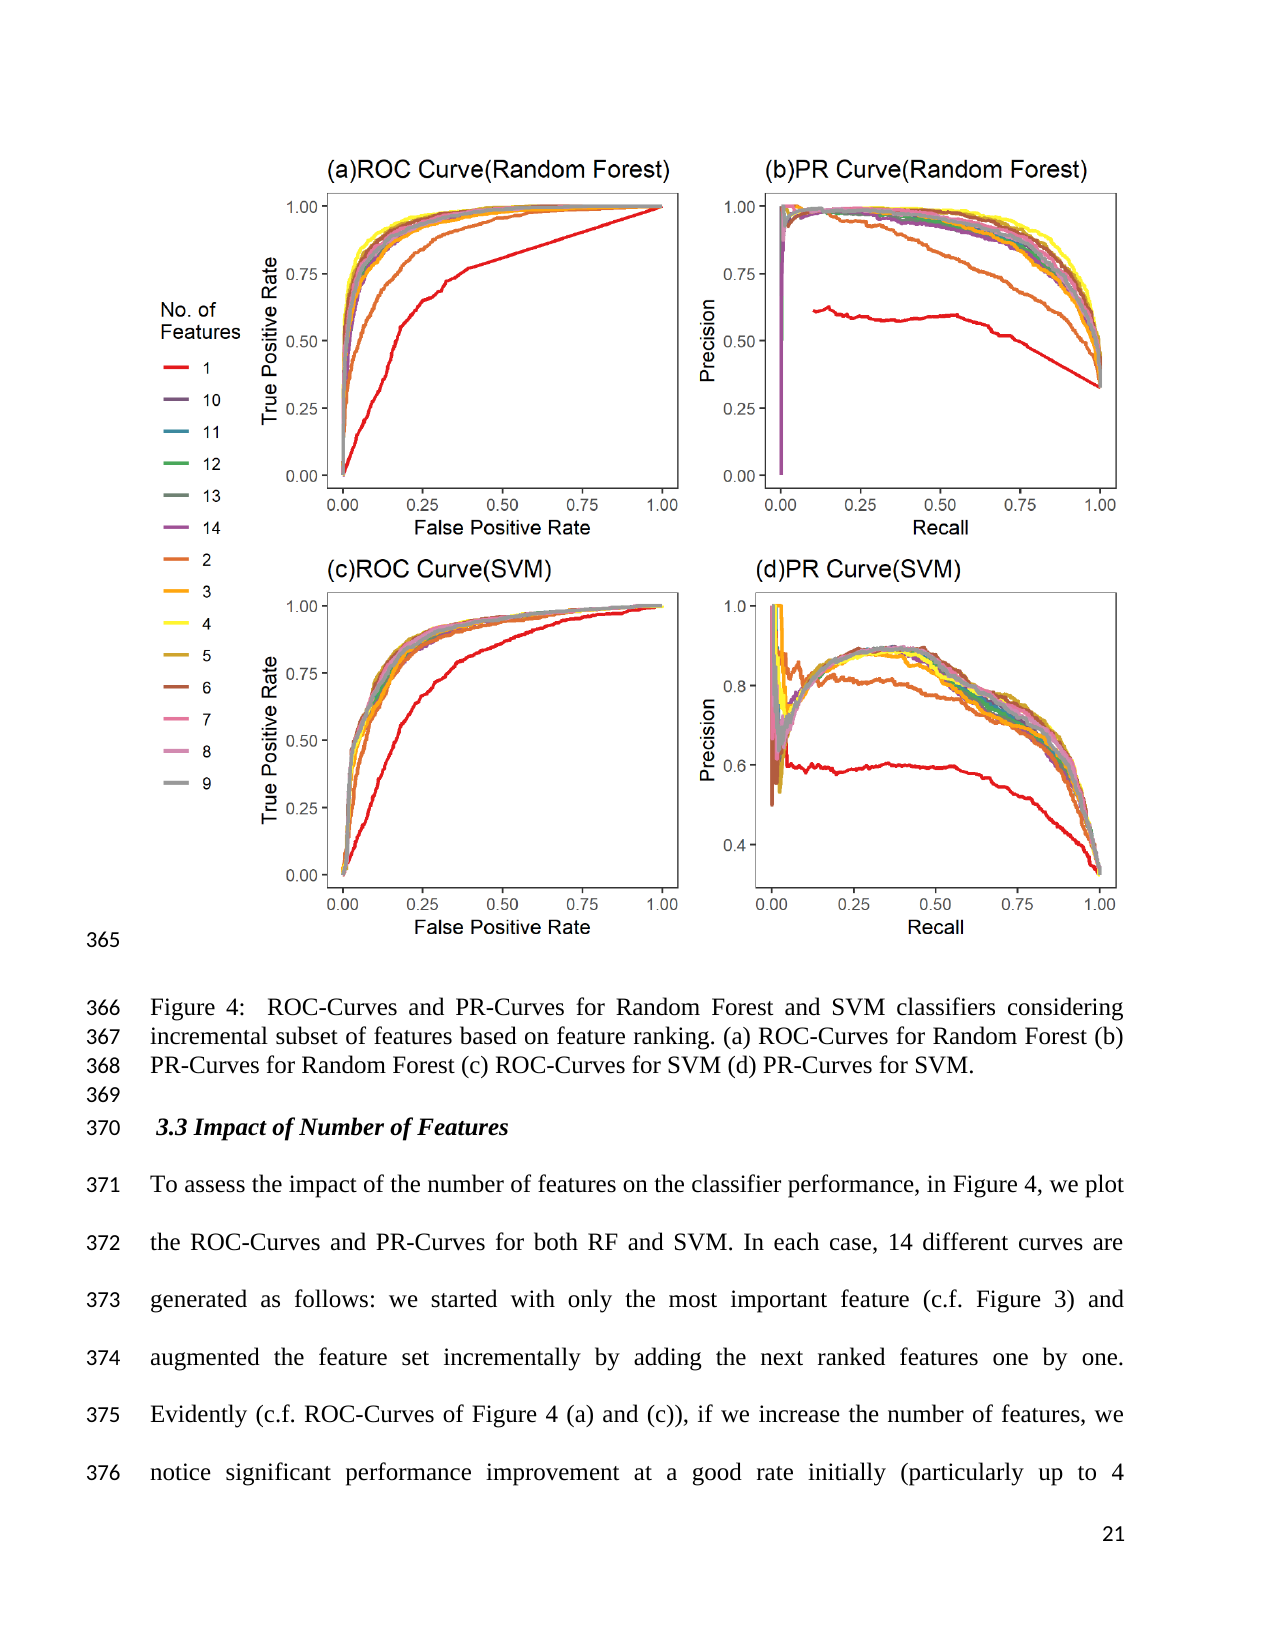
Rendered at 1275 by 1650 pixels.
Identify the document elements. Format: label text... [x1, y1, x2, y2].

picture [150, 150, 1125, 948]
text Figure 4: ROC-Curves and PR-Curves for Random Forest and SVM classifiers considering incremental subset of features based on feature ranking. (a) ROC-Curves for Random Forest (b) PR-Curves for Random Forest (c) ROC-Curves for SVM (d) PR-Curves for SVM. [150, 992, 1125, 1079]
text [150, 1169, 1125, 1485]
subtitle 3.3 Impact of Number of Features [150, 1112, 1125, 1140]
